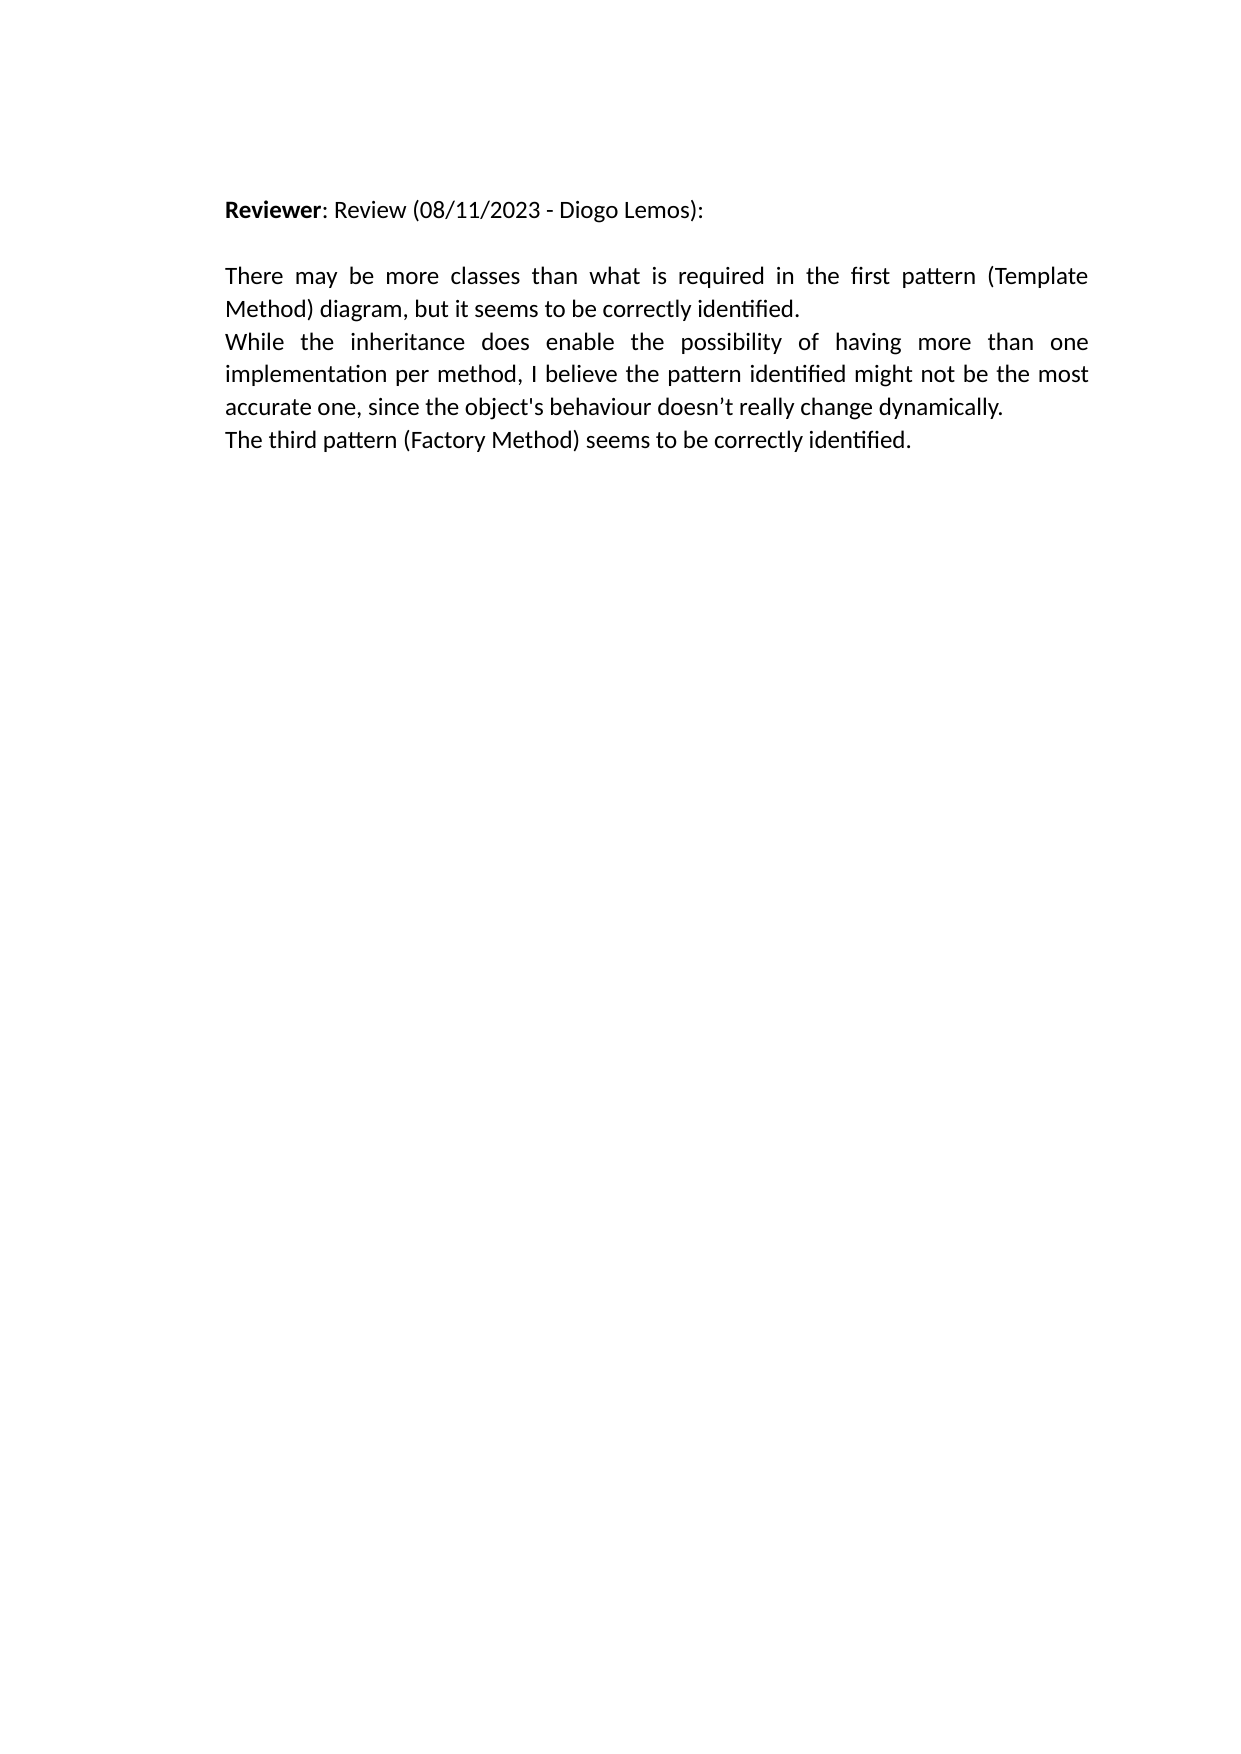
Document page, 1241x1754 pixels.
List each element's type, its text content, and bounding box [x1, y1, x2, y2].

list Reviewer: Review (08/11/2023 - Diogo Lemos): [225, 194, 1090, 224]
list There may be more classes than what is required in the first pattern (Template Method) diagram, but it seems to be correctly identified. [225, 260, 1090, 323]
list While the inheritance does enable the possibility of having more than one implementation per method, I believe the pattern identified might not be the most accurate one, since the object's behaviour doesn’t really change dynamically. [225, 326, 1090, 422]
list The third pattern (Factory Method) seems to be correctly identified. [225, 424, 1090, 455]
